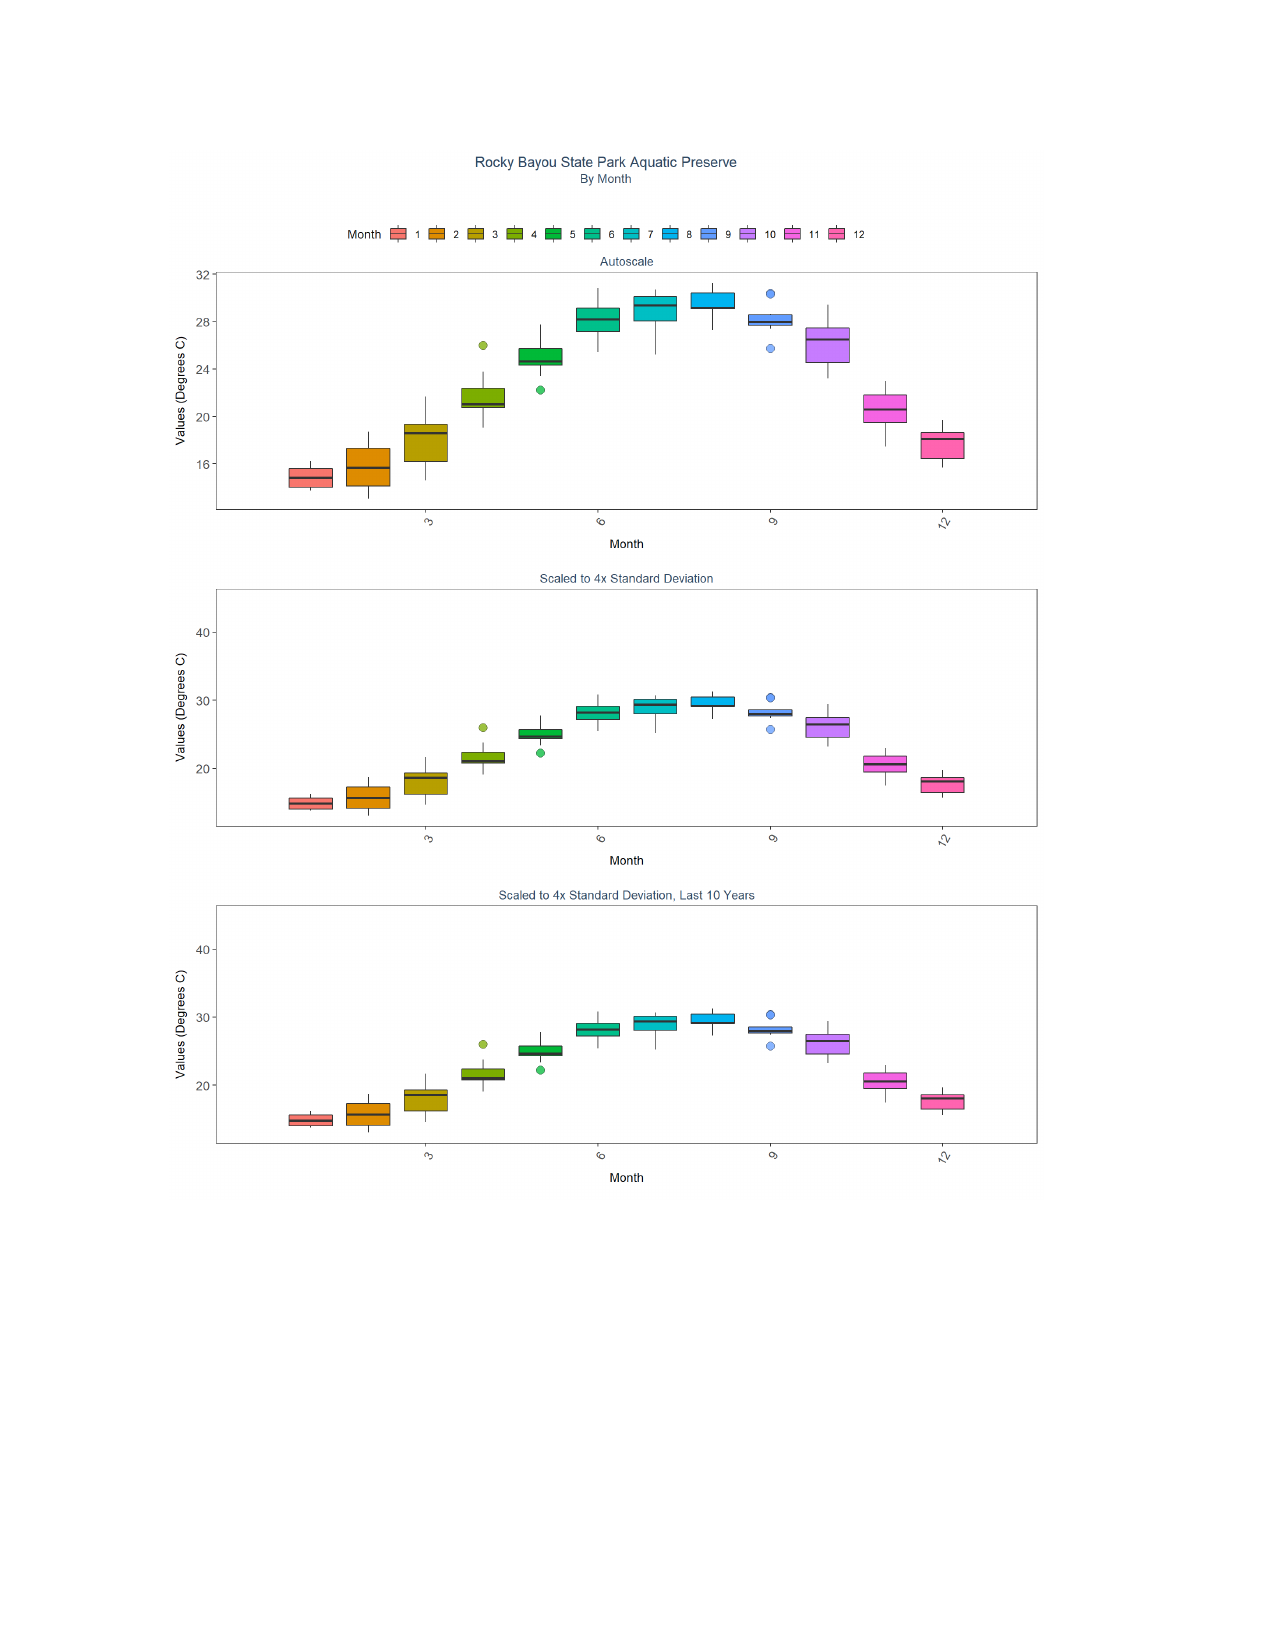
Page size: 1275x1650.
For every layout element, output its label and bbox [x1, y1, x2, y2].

picture [168, 150, 1044, 1200]
